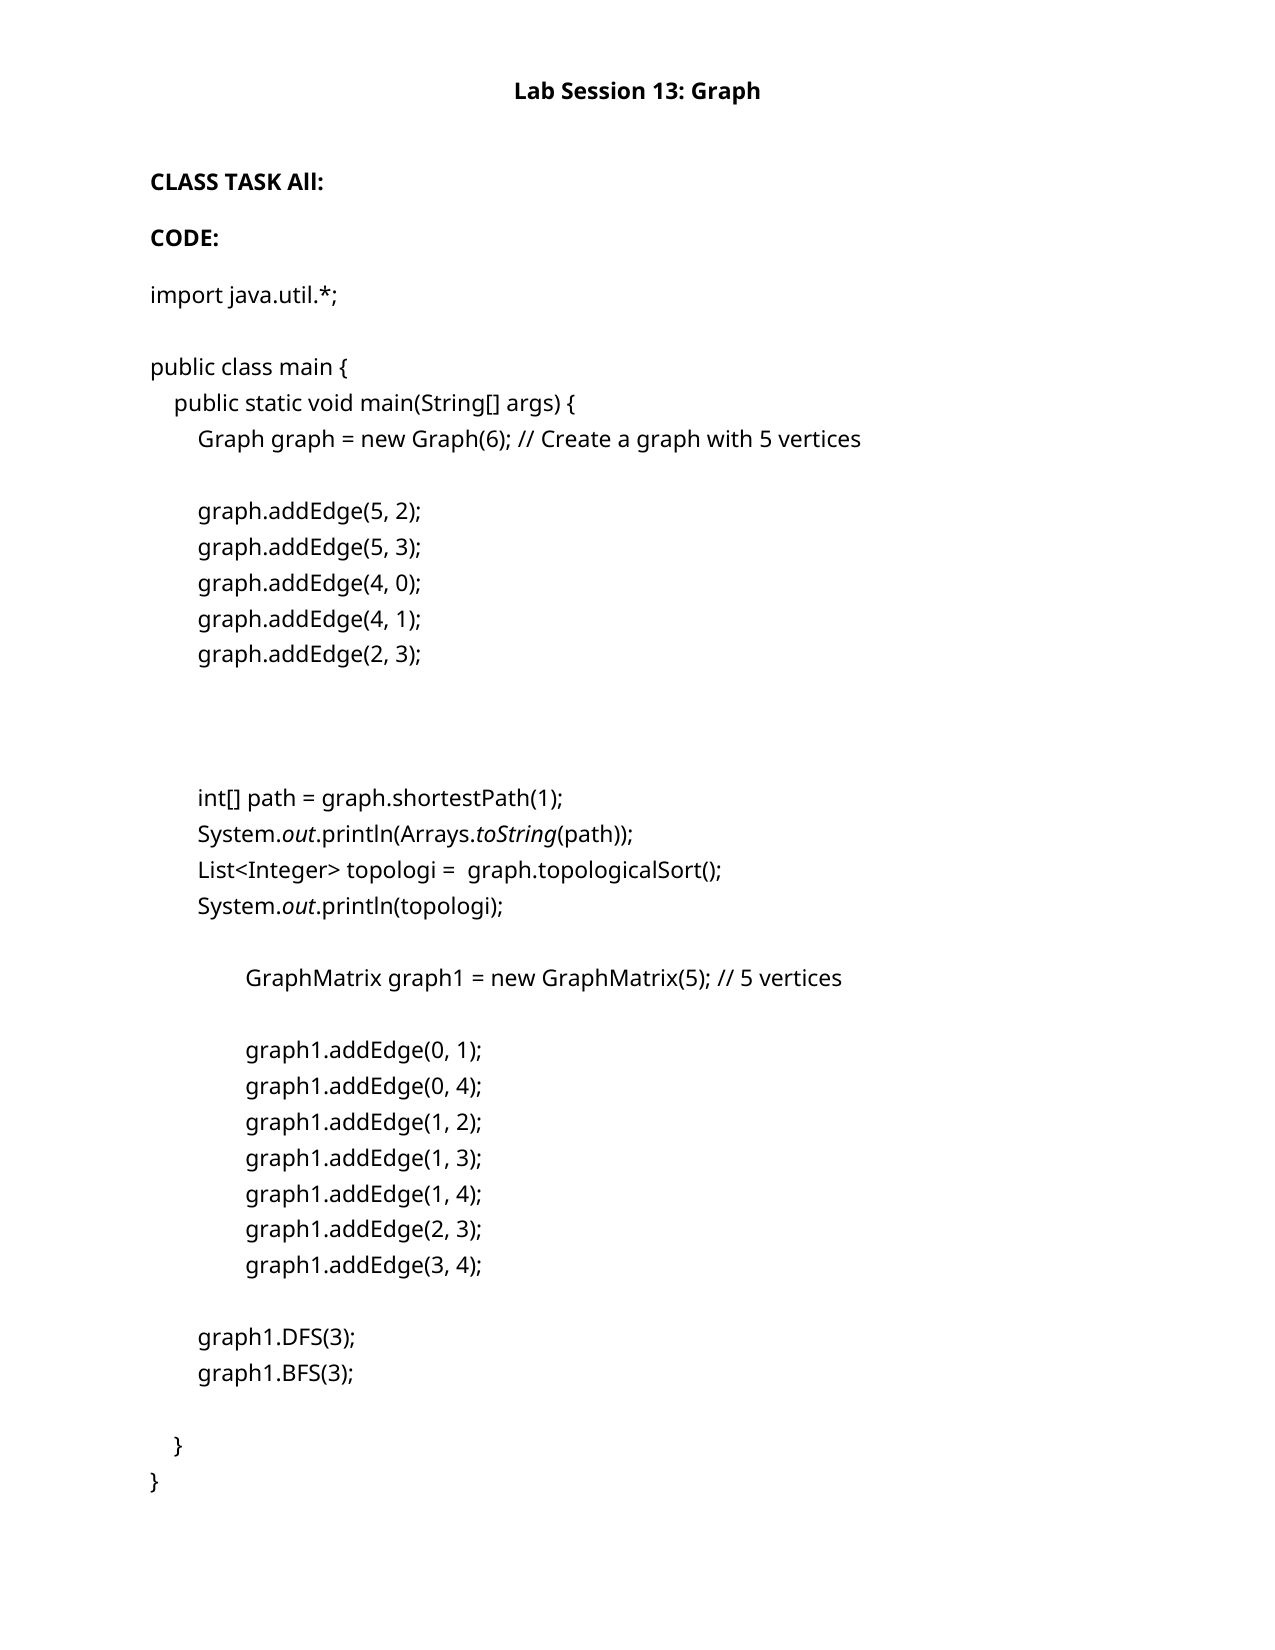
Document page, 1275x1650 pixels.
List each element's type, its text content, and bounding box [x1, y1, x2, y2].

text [150, 279, 1125, 1496]
text CLASS TASK All: [150, 166, 1125, 197]
text CODE: [150, 222, 1125, 253]
